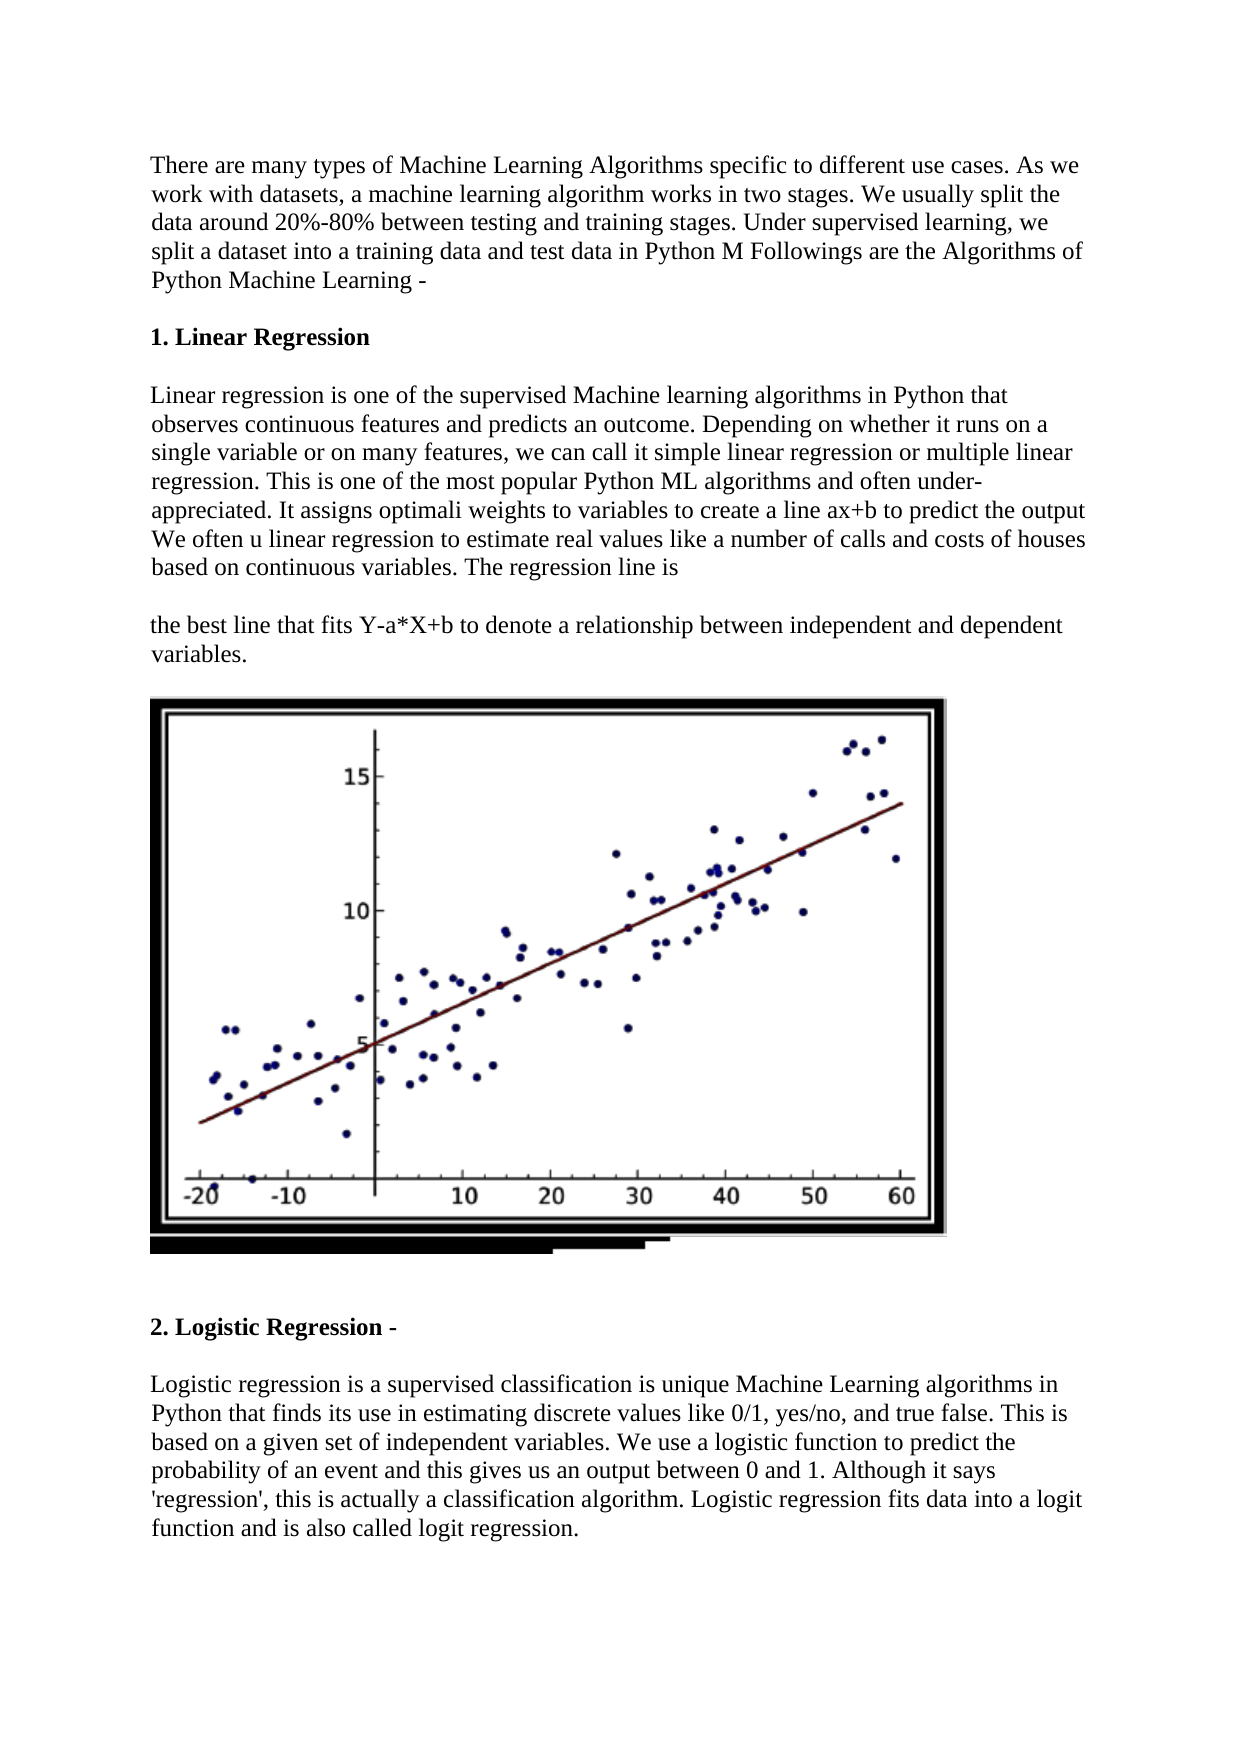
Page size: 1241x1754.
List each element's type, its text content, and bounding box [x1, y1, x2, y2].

text 1. Linear Regression [150, 322, 1090, 351]
text There are many types of Machine Learning Algorithms specific to different use cases. As we work with datasets, a machine learning algorithm works in two stages. We usually split the data around 20%-80% between testing and training stages. Under supervised learning, we split a dataset into a training data and test data in Python M Followings are the Algorithms of Python Machine Learning - [150, 150, 1090, 294]
picture [150, 696, 947, 1254]
text the best line that fits Y-a*X+b to denote a relationship between independent and dependent variables. [150, 610, 1090, 667]
text Linear regression is one of the supervised Machine learning algorithms in Python that observes continuous features and predicts an outcome. Depending on whether it runs on a single variable or on many features, we can call it simple linear regression or multiple linear regression. This is one of the most popular Python ML algorithms and often under-appreciated. It assigns optimali weights to variables to create a line ax+b to predict the output We often u linear regression to estimate real values like a number of calls and costs of houses based on continuous variables. The regression line is [150, 380, 1090, 581]
text 2. Logistic Regression - [150, 1312, 1090, 1340]
text Logistic regression is a supervised classification is unique Machine Learning algorithms in Python that finds its use in estimating discrete values like 0/1, yes/no, and true false. This is based on a given set of independent variables. We use a logistic function to predict the probability of an event and this gives us an output between 0 and 1. Although it says 'regression', this is actually a classification algorithm. Logistic regression fits data into a logit function and is also called logit regression. [150, 1369, 1090, 1542]
